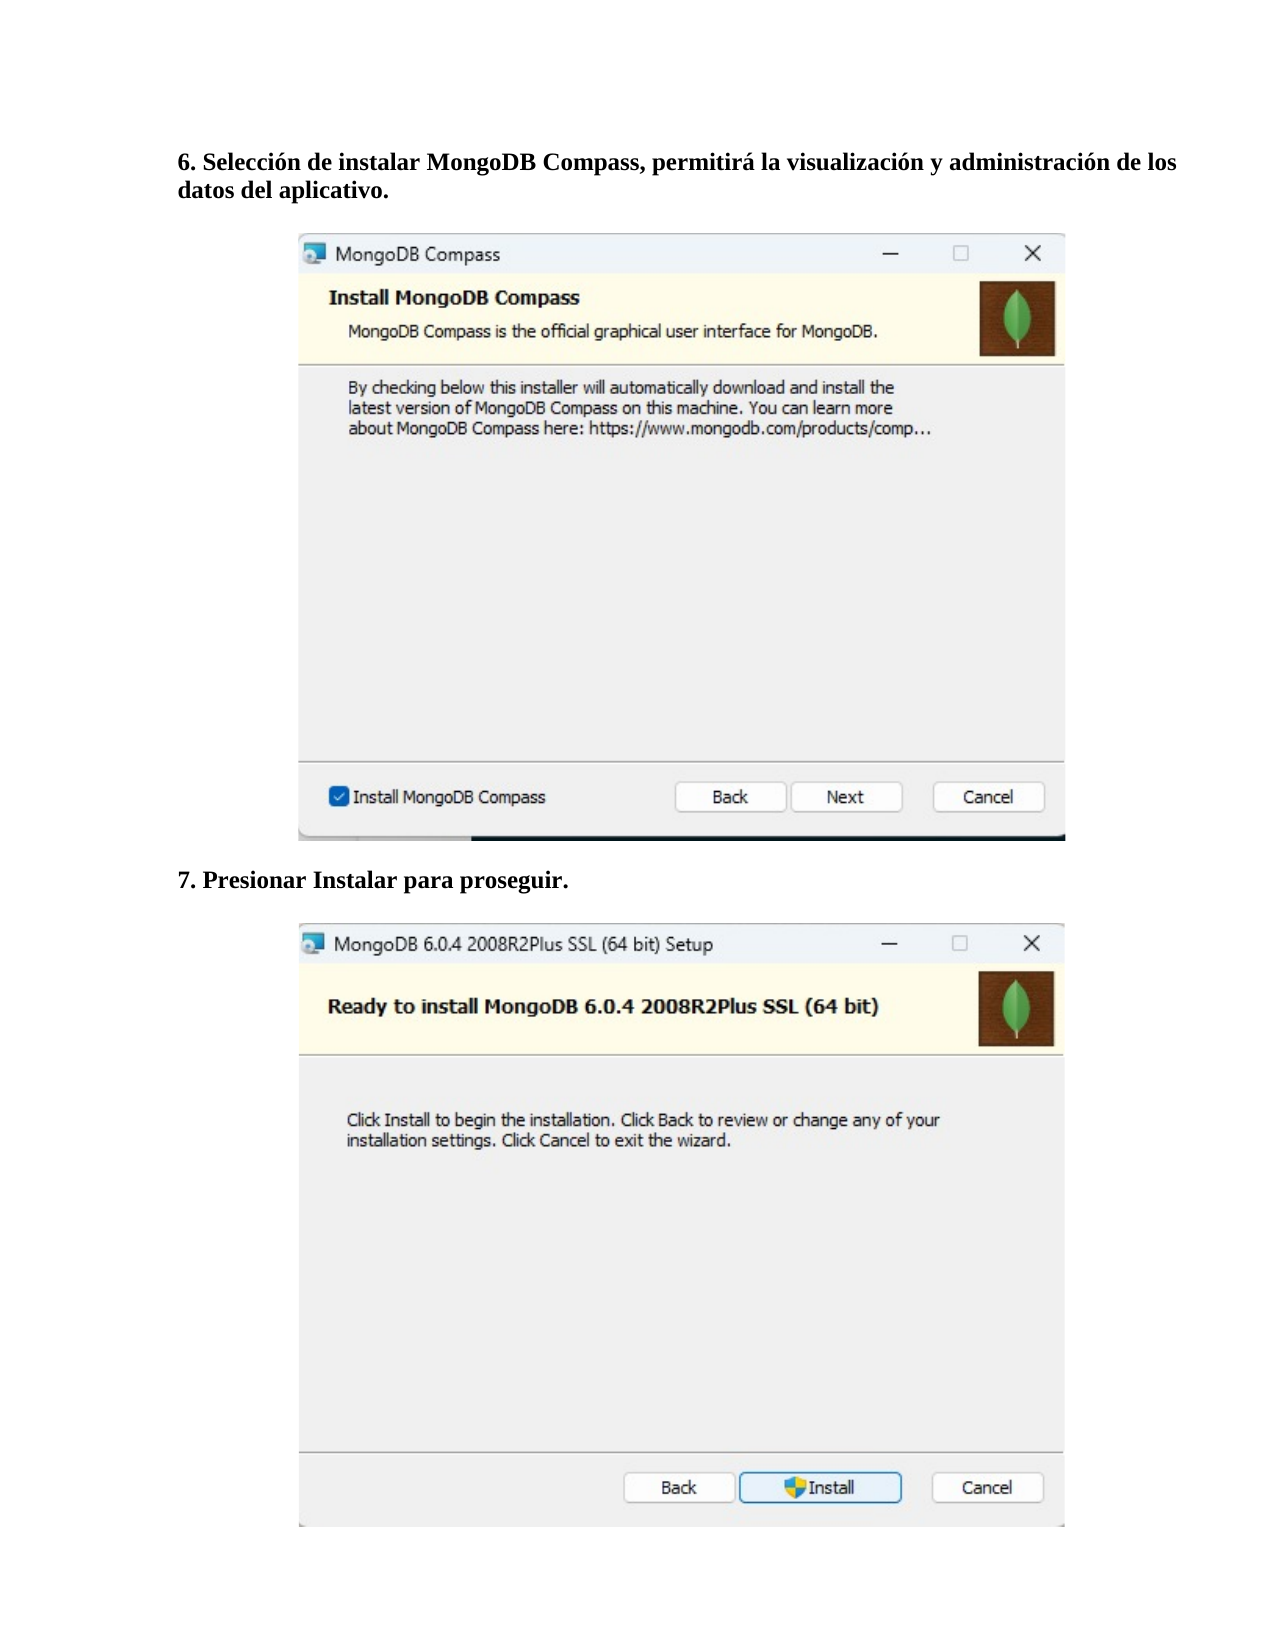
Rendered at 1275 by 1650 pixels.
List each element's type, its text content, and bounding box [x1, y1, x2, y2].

picture [298, 233, 1066, 841]
text 7. Presionar Instalar para proseguir. [177, 866, 1188, 894]
text 6. Selección de instalar MongoDB Compass, permitirá la visualización y administración de los datos del aplicativo. [177, 147, 1188, 204]
picture [298, 923, 1065, 1527]
